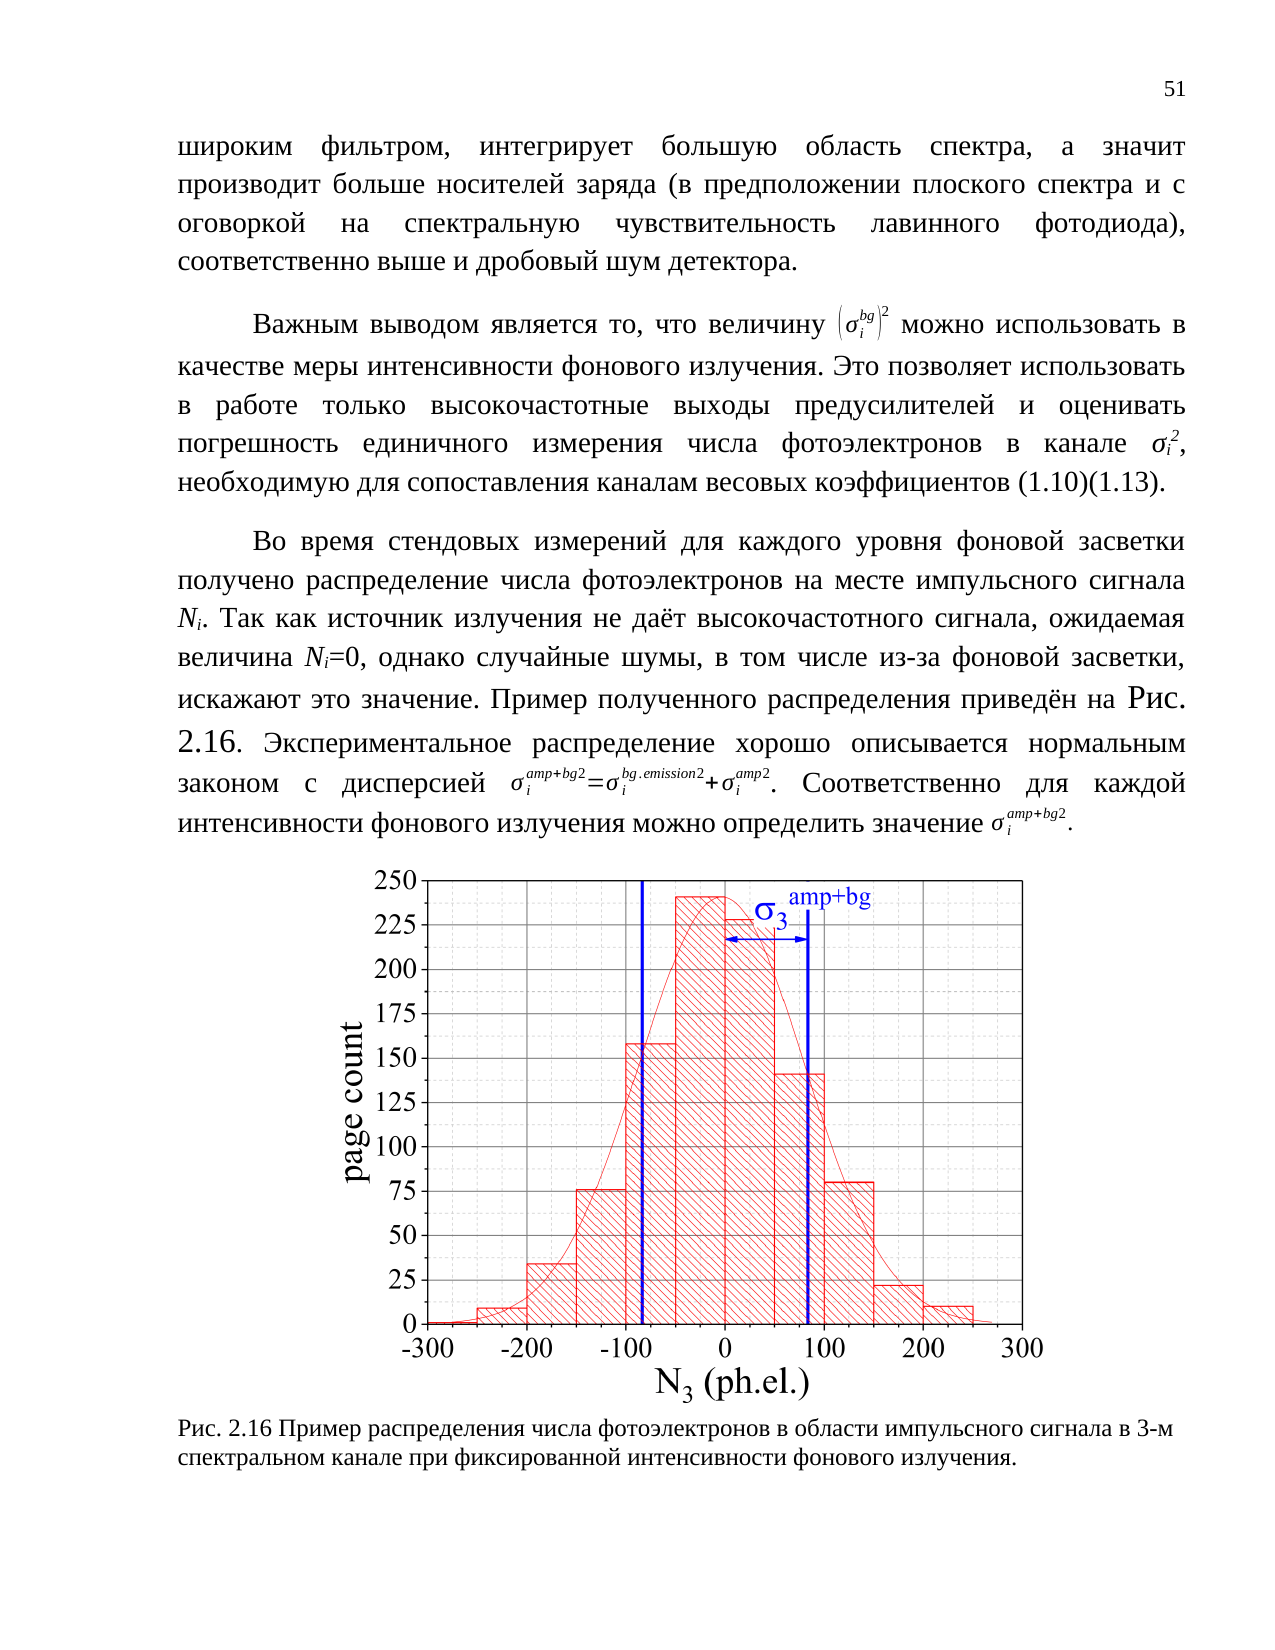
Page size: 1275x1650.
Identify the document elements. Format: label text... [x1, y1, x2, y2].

picture [335, 864, 1045, 1405]
text Важным выводом является то, что величину можно использовать в качестве меры интенсивности фонового излучения. Это позволяет использовать в работе только высокочастотные выходы предусилителей и оценивать погрешность единичного измерения числа фотоэлектронов в канале σi2, необходимую для сопоставления каналам весовых коэффициентов (1.10)(1.13). [177, 303, 1186, 498]
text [177, 128, 1186, 277]
text Во время стендовых измерений для каждого уровня фоновой засветки получено распределение числа фотоэлектронов на месте импульсного сигнала Ni. Так как источник излучения не даёт высокочастотного сигнала, ожидаемая величина Ni=0, однако случайные шумы, в том числе из-за фоновой засветки, искажают это значение. Пример полученного распределения приведён на Рис. 2.4. Экспериментальное распределение хорошо описывается нормальным законом с дисперсией . Соответственно для каждой интенсивности фонового излучения можно определить значение [177, 523, 1186, 839]
